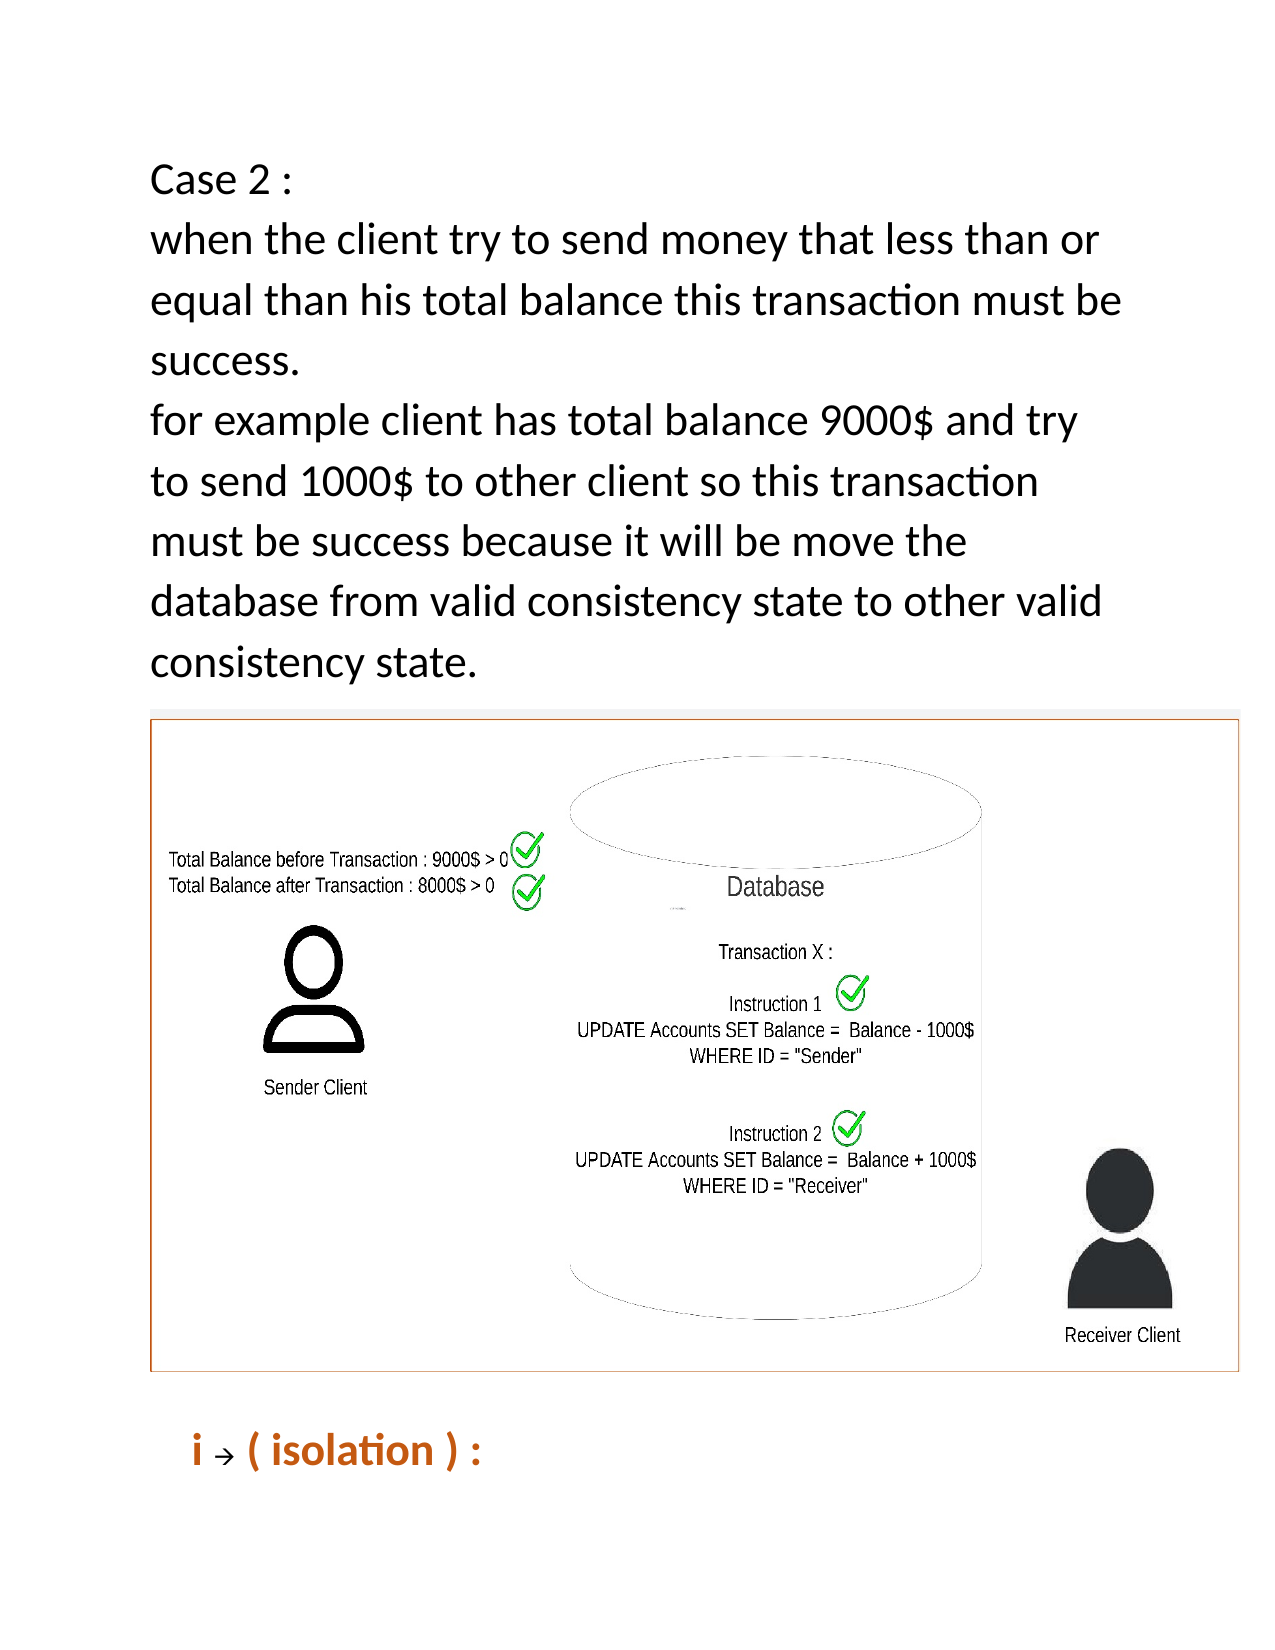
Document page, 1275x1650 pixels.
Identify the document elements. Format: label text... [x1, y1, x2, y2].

text i ( isolation ) : [150, 1421, 1125, 1477]
text Case 2 : when the client try to send money that less than or equal than his total balance this transaction must be success. for example client has total balance 9000$ and try to send 1000$ to other client so this transaction must be success because it will be move the database from valid consistency state to other valid consistency state. [150, 150, 1125, 688]
picture [150, 709, 1241, 1372]
